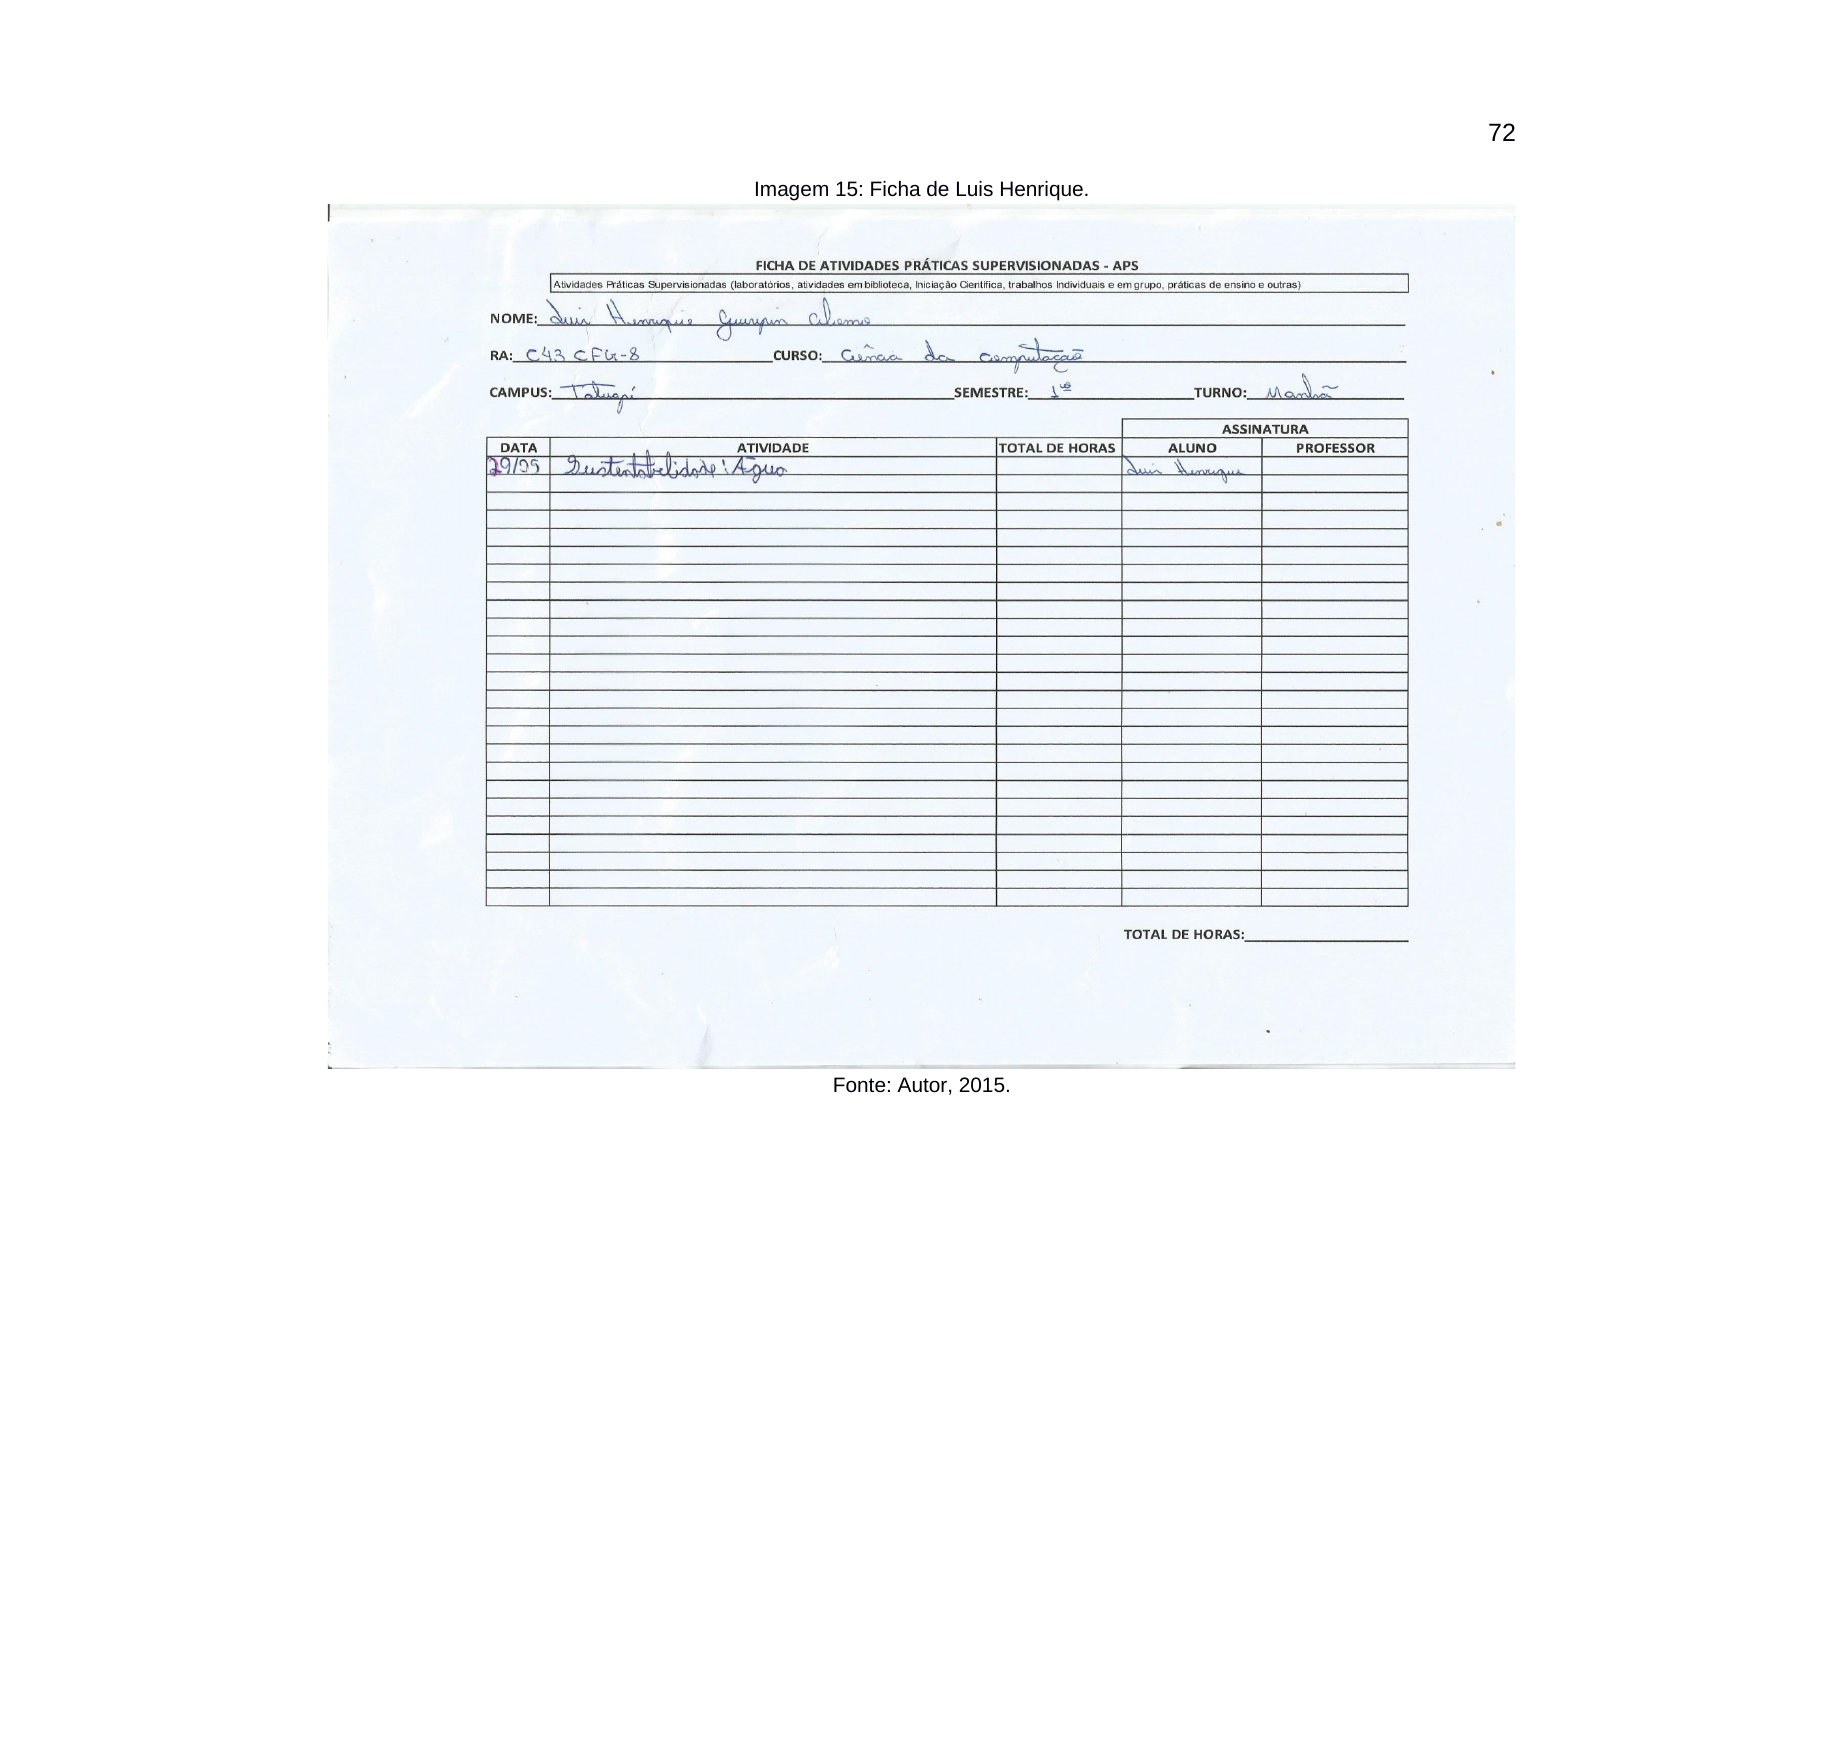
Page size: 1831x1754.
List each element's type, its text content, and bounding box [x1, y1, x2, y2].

text Fonte: Autor, 2015. [328, 1073, 1516, 1097]
picture [327, 204, 1516, 1069]
text Imagem 15: Ficha de Luis Henrique. [328, 177, 1516, 201]
